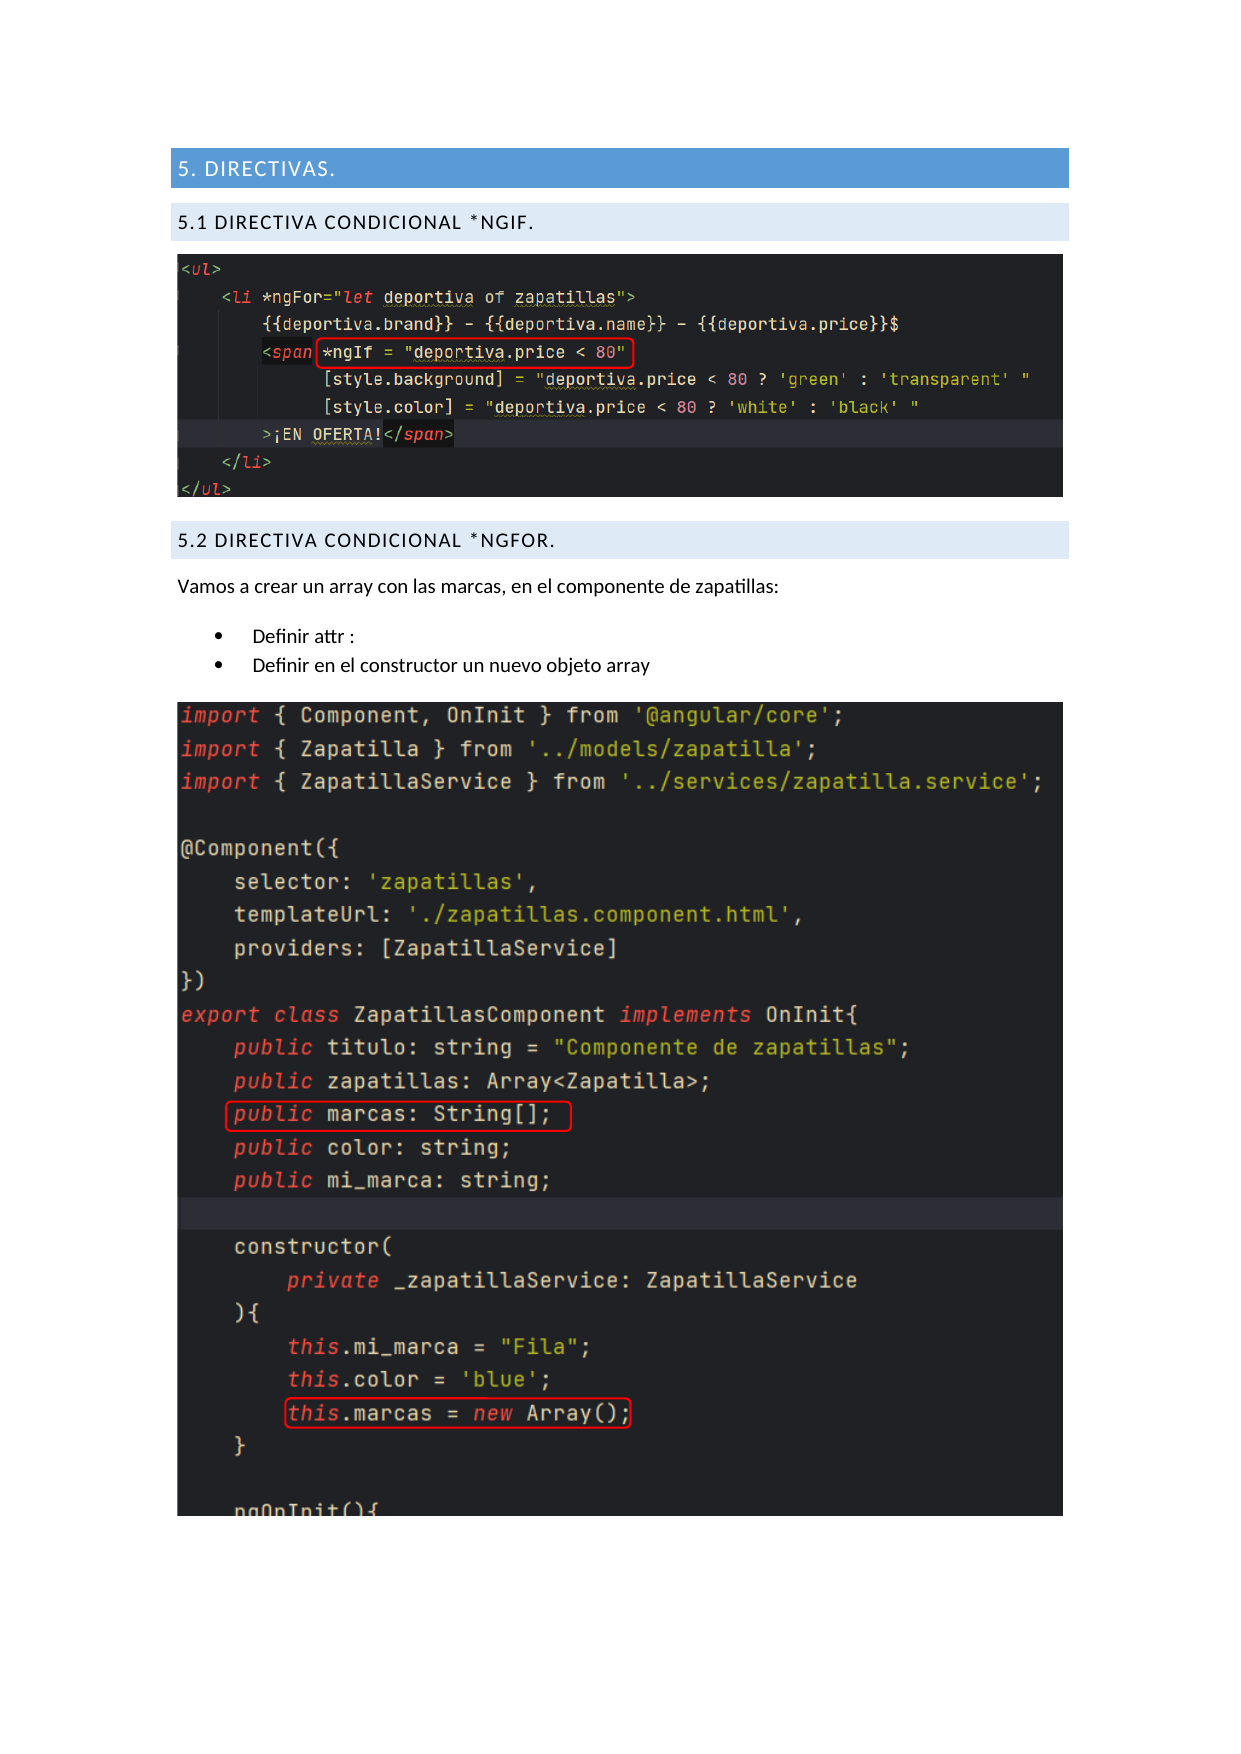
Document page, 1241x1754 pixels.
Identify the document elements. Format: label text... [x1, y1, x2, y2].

picture [177, 254, 1063, 497]
list Definir attr : [215, 623, 1063, 648]
picture [177, 702, 1063, 1516]
list Definir en el constructor un nuevo objeto array [215, 652, 1063, 678]
subtitle 5.2 DIRECTIVA CONDICIONAL *NGFOR. [177, 527, 1063, 553]
text Vamos a crear un array con las marcas, en el componente de zapatillas: [177, 573, 1063, 598]
subtitle 5. DIRECTIVAS. [177, 154, 1063, 182]
subtitle 5.1 DIRECTIVA CONDICIONAL *NGIF. [177, 209, 1063, 234]
